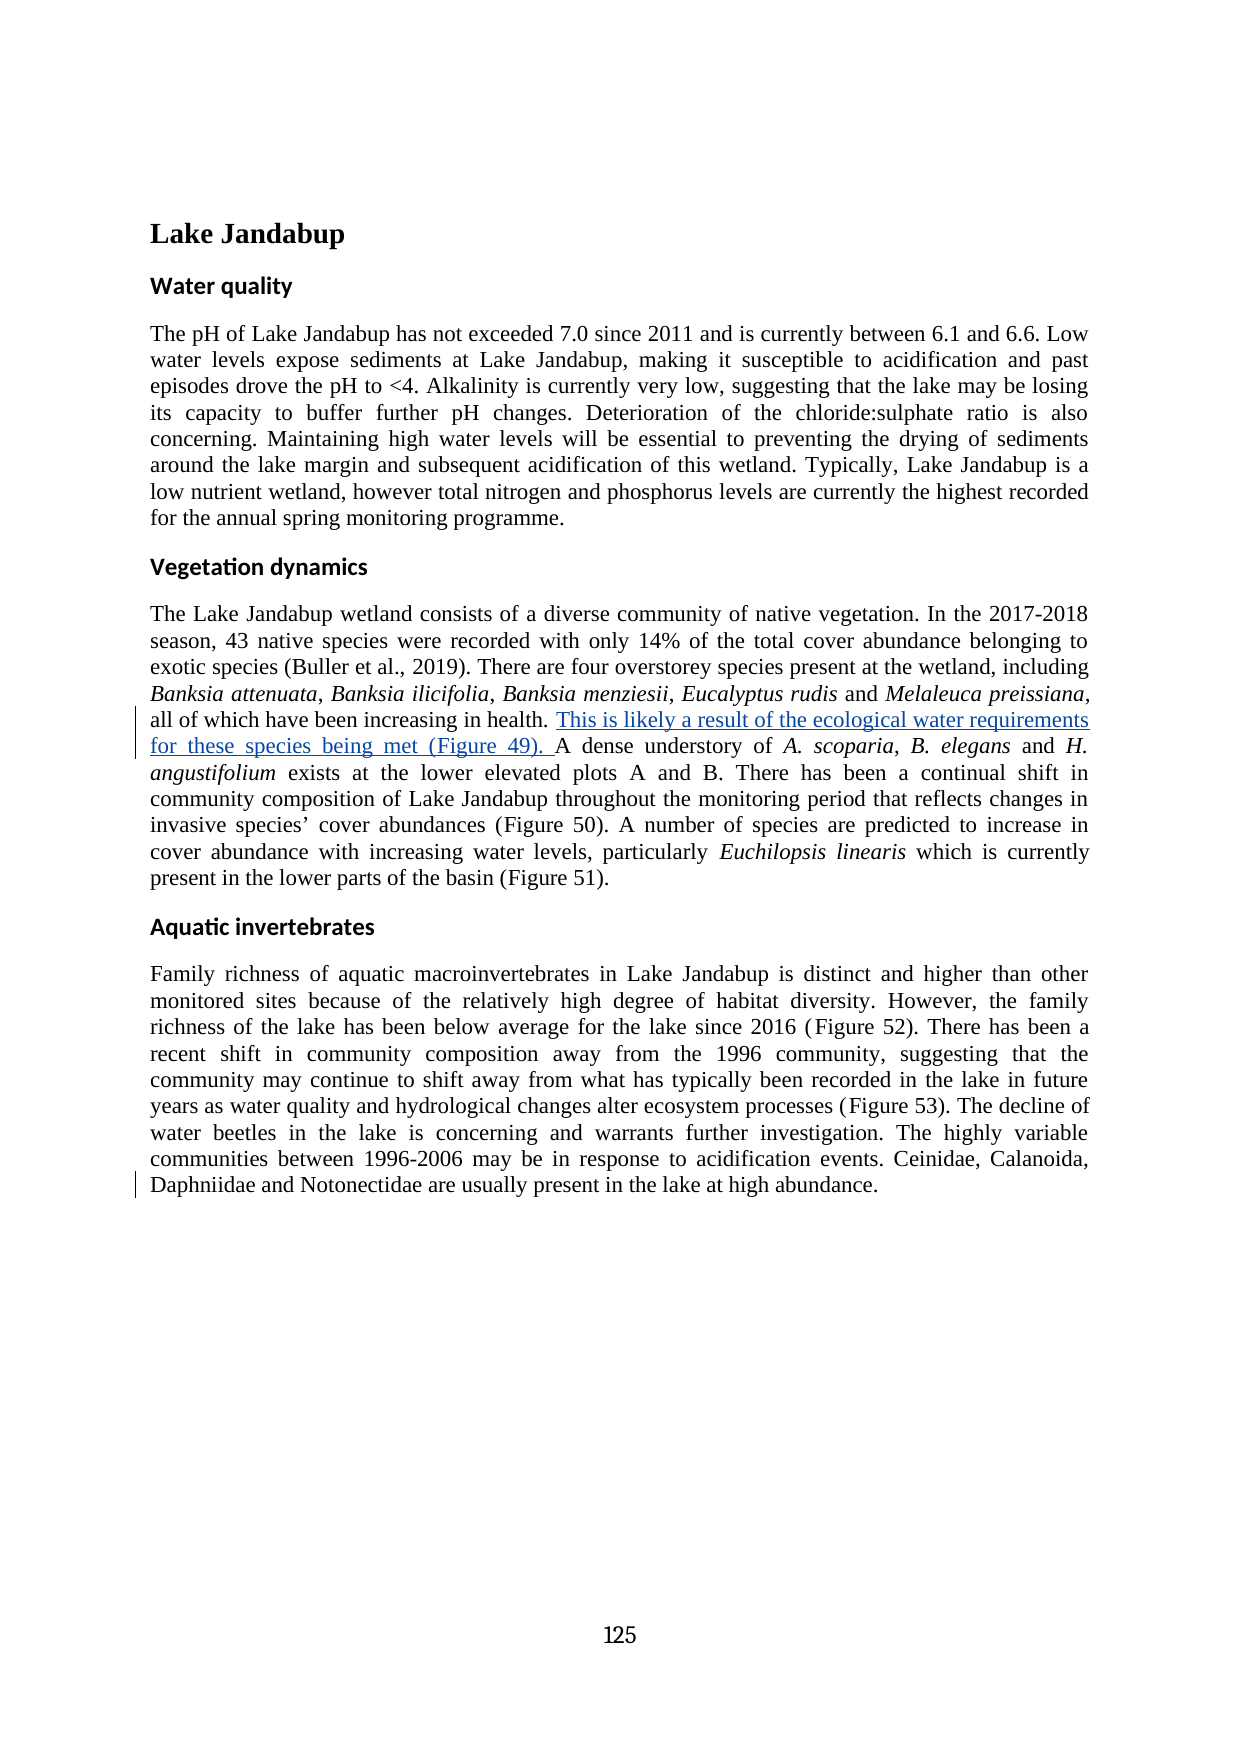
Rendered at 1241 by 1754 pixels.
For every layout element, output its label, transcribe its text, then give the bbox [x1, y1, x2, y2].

text The Lake Jandabup wetland consists of a diverse community of native vegetation. In the 2017-2018 season, 43 native species were recorded with only 14% of the total cover abundance belonging to exotic species (Buller et al., 2019). There are four overstorey species present at the wetland, including Banksia attenuata, Banksia ilicifolia, Banksia menziesii, Eucalyptus rudis and Melaleuca preissiana, all of which have been increasing in health. Figure 49A dense understory of A. scoparia, B. elegans and H. angustifolium exists at the lower elevated plots A and B. There has been a continual shift in community composition of Lake Jandabup throughout the monitoring period that reflects changes in invasive species’ cover abundances (Figure 50). A number of species are predicted to increase in cover abundance with increasing water levels, particularly Euchilopsis linearis which is currently present in the lower parts of the basin (Figure 51). [150, 601, 1090, 890]
subtitle Lake Jandabup [150, 216, 1090, 249]
subtitle Aquatic invertebrates [150, 911, 1090, 942]
text Family richness of aquatic macroinvertebrates in Lake Jandabup is distinct and higher than other monitored sites because of the relatively high degree of habitat diversity. However, the family richness of the lake has been below average for the lake since 2016 (Figure 52). There has been a recent shift in community composition away from the 1996 community, suggesting that the community may continue to shift away from what has typically been recorded in the lake in future years as water quality and hydrological changes alter ecosystem processes (Figure 53). The decline of water beetles in the lake is concerning and warrants further investigation. The highly variable communities between 1996-2006 may be in response to acidification events. Ceinidae, Calanoida, Daphniidae and Notonectidae are usually present in the lake at high abundance. [150, 961, 1090, 1198]
text The pH of Lake Jandabup has not exceeded 7.0 since 2011 and is currently between 6.1 and 6.6. Low water levels expose sediments at Lake Jandabup, making it susceptible to acidification and past episodes drove the pH to <4. Alkalinity is currently very low, suggesting that the lake may be losing its capacity to buffer further pH changes. Deterioration of the chloride:sulphate ratio is also concerning. Maintaining high water levels will be essential to preventing the drying of sediments around the lake margin and subsequent acidification of this wetland. Typically, Lake Jandabup is a low nutrient wetland, however total nitrogen and phosphorus levels are currently the highest recorded for the annual spring monitoring programme. [150, 319, 1090, 530]
subtitle Water quality [150, 270, 1090, 301]
subtitle Vegetation dynamics [150, 551, 1090, 582]
